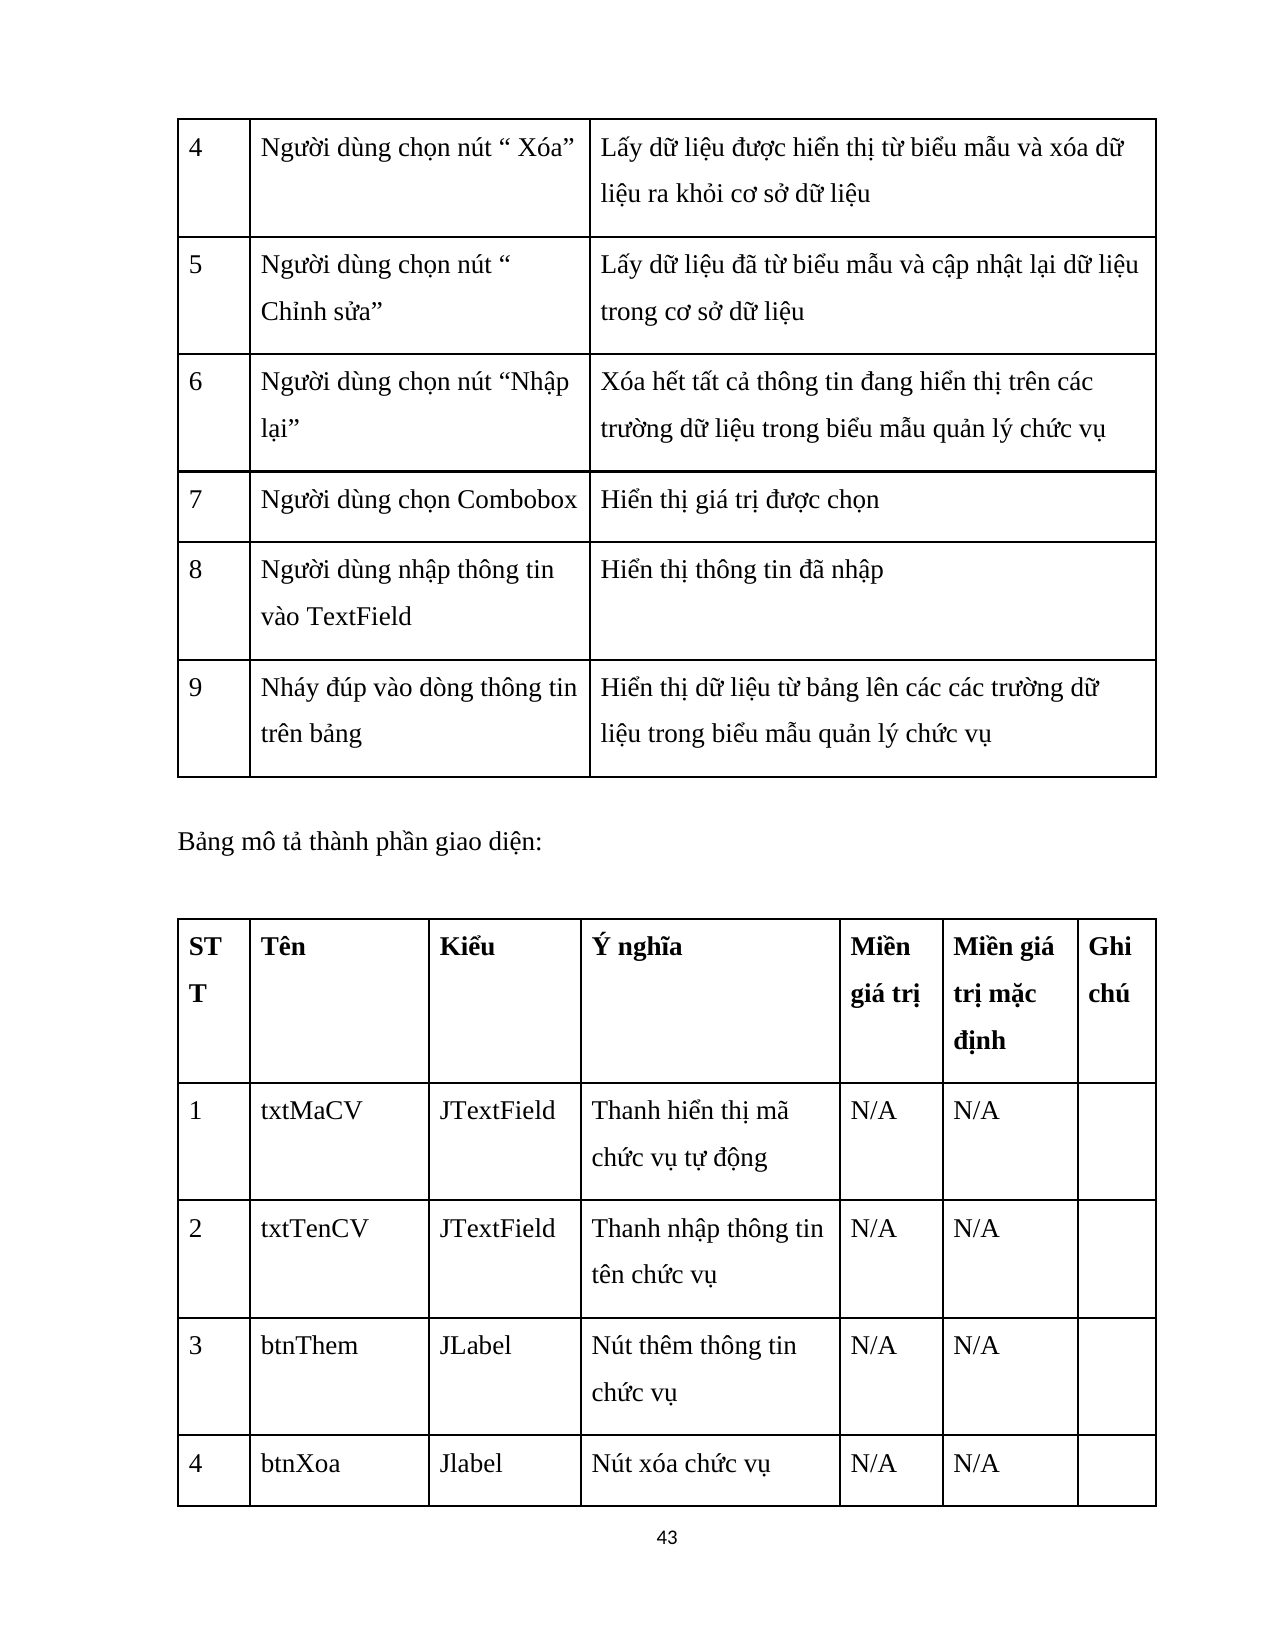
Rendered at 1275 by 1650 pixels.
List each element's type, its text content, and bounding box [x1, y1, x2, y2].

table_cell txtTenCV [251, 1201, 428, 1317]
table_cell 6 [179, 355, 249, 470]
table_cell 1 [179, 1084, 249, 1199]
table_cell N/A [841, 1084, 942, 1199]
table_cell Lấy dữ liệu đã từ biểu mẫu và cập nhật lại dữ liệu trong cơ sở dữ liệu [591, 238, 1155, 353]
table_cell Jlabel [430, 1436, 580, 1505]
table_cell Thanh hiển thị mã chức vụ tự động [582, 1084, 839, 1199]
table_cell Người dùng chọn Combobox [251, 473, 589, 541]
table_cell N/A [841, 1319, 942, 1434]
table_cell [1079, 1319, 1155, 1434]
table_cell N/A [944, 1436, 1077, 1505]
table_header Ý nghĩa [582, 920, 839, 1082]
table_cell 8 [179, 543, 249, 658]
table_header Kiểu [430, 920, 580, 1082]
table_header Miền giá trị mặc định [944, 920, 1077, 1082]
table_header Miền giá trị [841, 920, 942, 1082]
table_cell btnThem [251, 1319, 428, 1434]
table_cell [1079, 1436, 1155, 1505]
table_cell Xóa hết tất cả thông tin đang hiển thị trên các trường dữ liệu trong biểu mẫu quản lý chức vụ [591, 355, 1155, 470]
table_header STT [179, 920, 249, 1082]
table_cell N/A [841, 1436, 942, 1505]
table_cell JTextField [430, 1201, 580, 1317]
table_header Tên [251, 920, 428, 1082]
table_header Ghi chú [1079, 920, 1155, 1082]
table_cell Người dùng chọn nút “Nhập lại” [251, 355, 589, 470]
table_cell Hiển thị thông tin đã nhập [591, 543, 1155, 658]
table_cell N/A [944, 1201, 1077, 1317]
table_cell [1079, 1201, 1155, 1317]
table_cell txtMaCV [251, 1084, 428, 1199]
table_cell btnXoa [251, 1436, 428, 1505]
table_cell JLabel [430, 1319, 580, 1434]
table_cell Nút thêm thông tin chức vụ [582, 1319, 839, 1434]
table_cell [1079, 1084, 1155, 1199]
table_cell Người dùng chọn nút “ Chỉnh sửa” [251, 238, 589, 353]
table_cell 3 [179, 1319, 249, 1434]
table_cell Hiển thị dữ liệu từ bảng lên các các trường dữ liệu trong biểu mẫu quản lý chức vụ [591, 661, 1155, 776]
text Bảng mô tả thành phần giao diện: [177, 824, 1157, 856]
table_cell Lấy dữ liệu được hiển thị từ biểu mẫu và xóa dữ liệu ra khỏi cơ sở dữ liệu [591, 120, 1155, 236]
table_cell N/A [841, 1201, 942, 1317]
table_cell JTextField [430, 1084, 580, 1199]
table_cell 7 [179, 473, 249, 541]
table_cell 2 [179, 1201, 249, 1317]
table_cell 4 [179, 1436, 249, 1505]
table_cell 5 [179, 238, 249, 353]
table_cell Người dùng nhập thông tin vào TextField [251, 543, 589, 658]
table_cell Nháy đúp vào dòng thông tin trên bảng [251, 661, 589, 776]
table_cell N/A [944, 1084, 1077, 1199]
table_cell 4 [179, 120, 249, 236]
table_cell N/A [944, 1319, 1077, 1434]
table_cell Nút xóa chức vụ [582, 1436, 839, 1505]
table_cell Người dùng chọn nút “ Xóa” [251, 120, 589, 236]
table_cell Hiển thị giá trị được chọn [591, 473, 1155, 541]
table_cell 9 [179, 661, 249, 776]
table_cell Thanh nhập thông tin tên chức vụ [582, 1201, 839, 1317]
